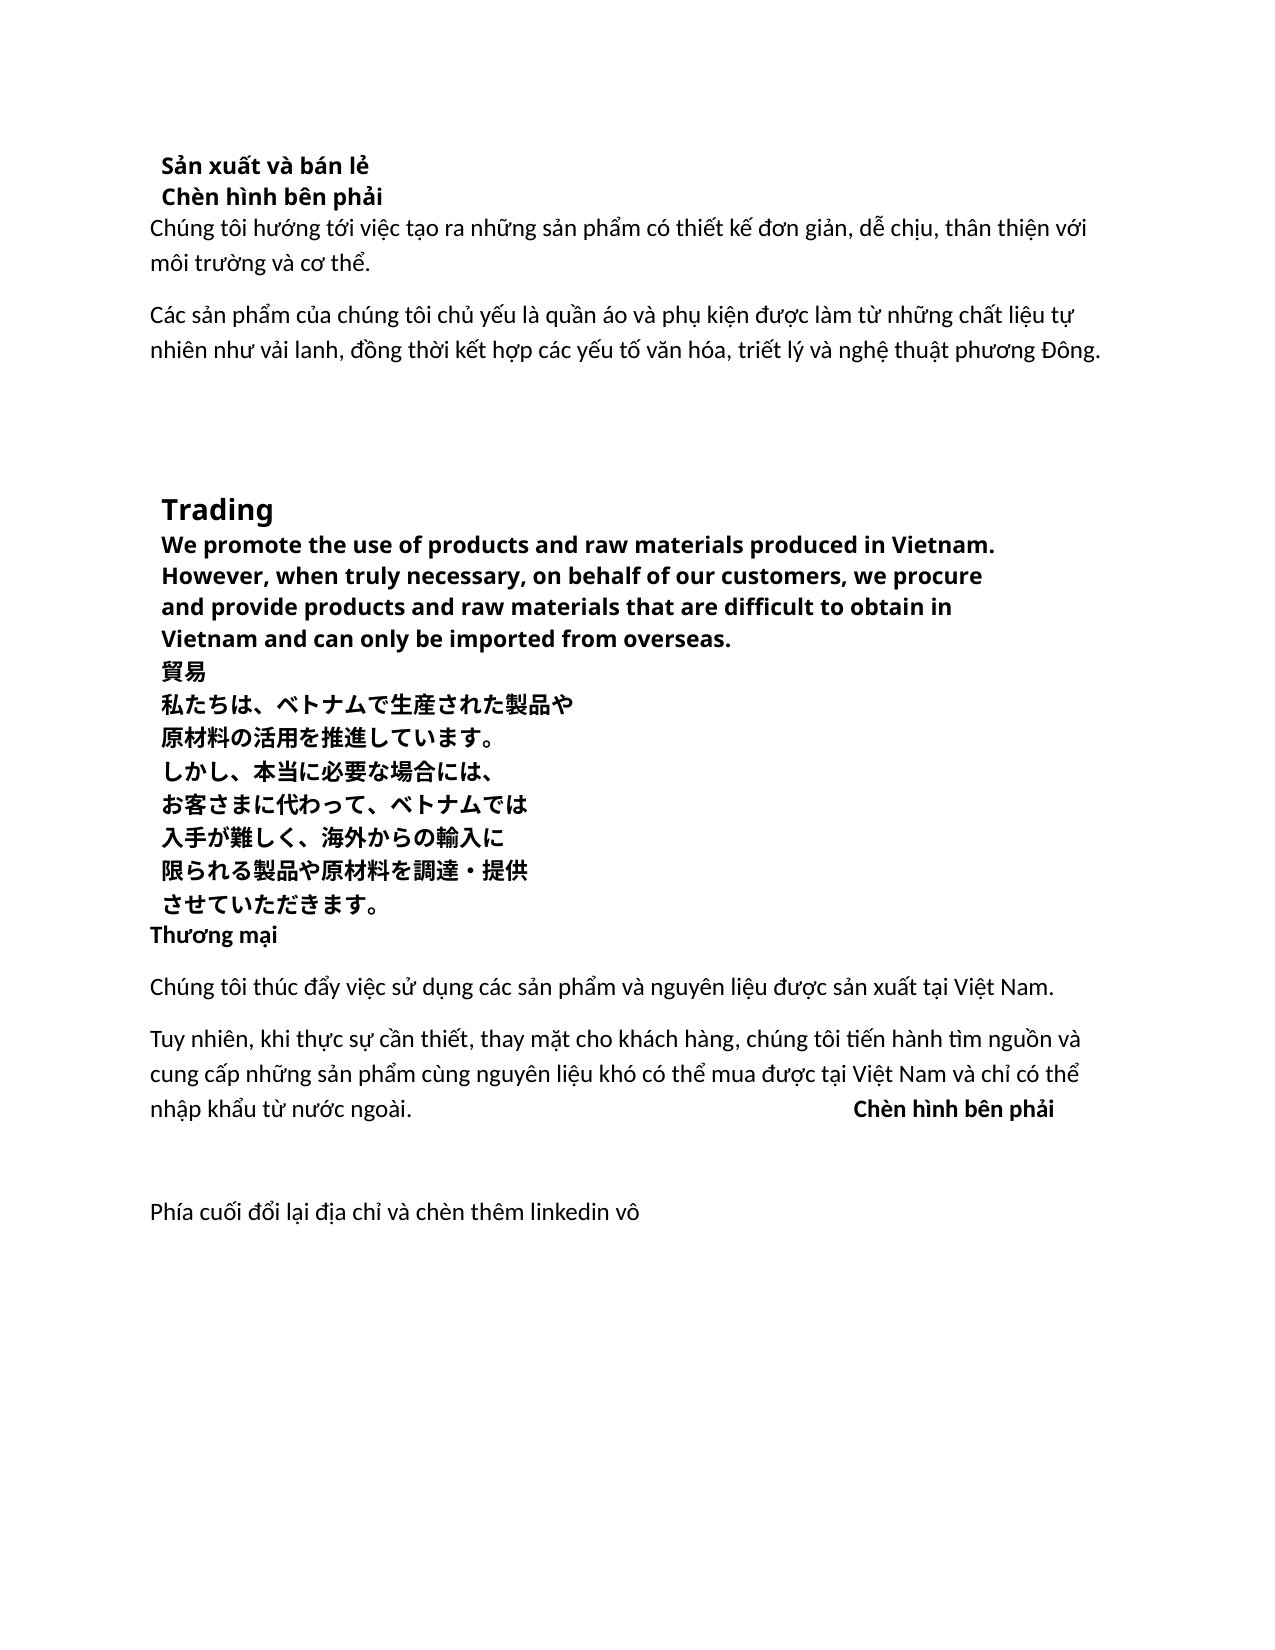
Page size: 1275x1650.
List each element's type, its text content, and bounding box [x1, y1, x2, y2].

text Chúng tôi hướng tới việc tạo ra những sản phẩm có thiết kế đơn giản, dễ chịu, thân thiện với môi trường và cơ thể. [150, 212, 1125, 278]
text Thương mại [150, 920, 1125, 950]
table_cell Vietnam and can only be imported from overseas. [150, 623, 1275, 654]
table_cell We promote the use of products and raw materials produced in Vietnam. [150, 529, 1275, 560]
table_cell させていただきます。 [150, 886, 1275, 920]
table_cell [150, 150, 1275, 212]
table_cell 貿易 [150, 654, 1275, 687]
table_header Trading [150, 489, 1275, 529]
table_cell 入手が難しく、海外からの輸入に [150, 820, 1275, 853]
table_cell However, when truly necessary, on behalf of our customers, we procure [150, 560, 1275, 591]
text Các sản phẩm của chúng tôi chủ yếu là quần áo và phụ kiện được làm từ những chất liệu tự nhiên như vải lanh, đồng thời kết hợp các yếu tố văn hóa, triết lý và nghệ thuật phương Đông. [150, 299, 1125, 365]
table_cell 私たちは、ベトナムで生産された製品や [150, 687, 1275, 720]
table_cell しかし、本当に必要な場合には、 [150, 754, 1275, 787]
table_cell and provide products and raw materials that are difficult to obtain in [150, 591, 1275, 623]
table_cell お客さまに代わって、ベトナムでは [150, 787, 1275, 820]
table_cell 原材料の活用を推進しています。 [150, 720, 1275, 753]
text Phía cuối đổi lại địa chỉ và chèn thêm linkedin vô [150, 1196, 1125, 1227]
table_cell 限られる製品や原材料を調達・提供 [150, 853, 1275, 886]
text Tuy nhiên, khi thực sự cần thiết, thay mặt cho khách hàng, chúng tôi tiến hành tìm nguồn và cung cấp những sản phẩm cùng nguyên liệu khó có thể mua được tại Việt Nam và chỉ có thể nhập khẩu từ nước ngoài. Chèn hình bên phải [150, 1023, 1125, 1123]
text Chúng tôi thúc đẩy việc sử dụng các sản phẩm và nguyên liệu được sản xuất tại Việt Nam. [150, 971, 1125, 1002]
